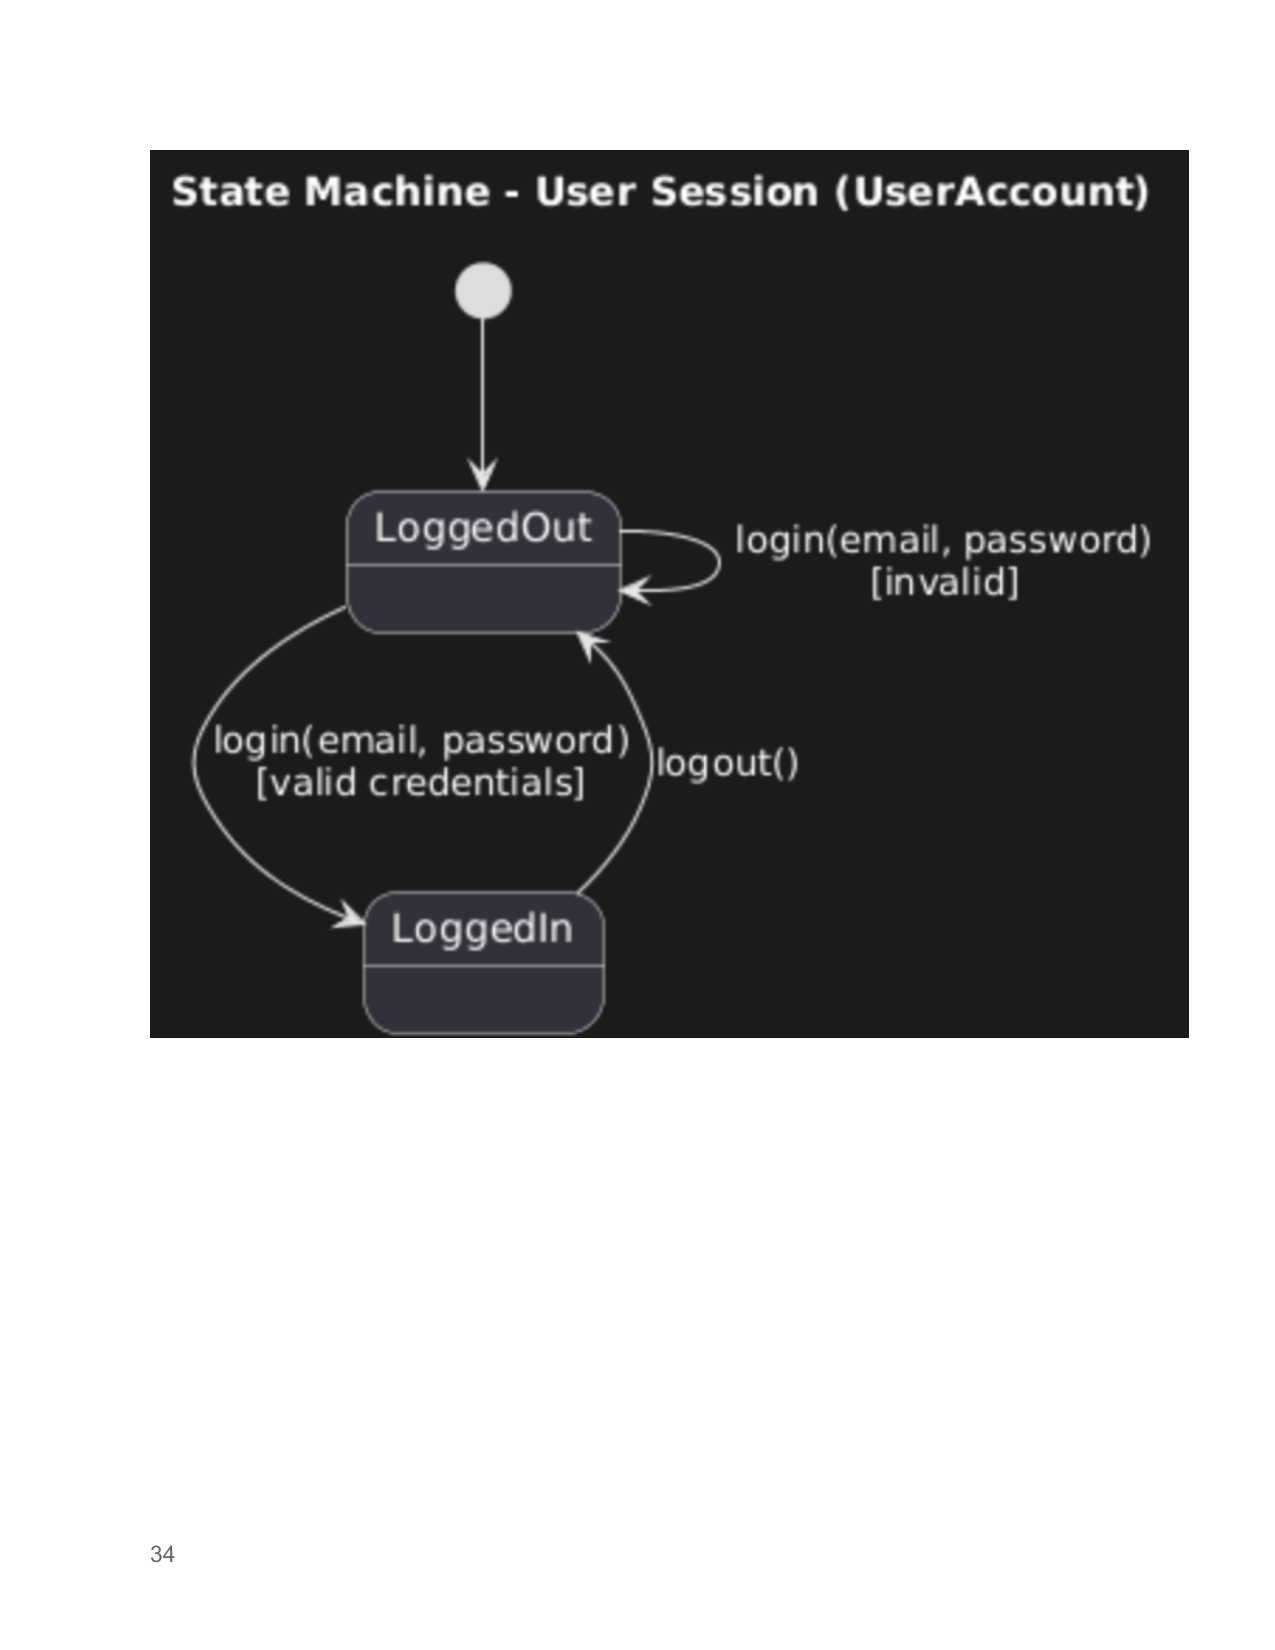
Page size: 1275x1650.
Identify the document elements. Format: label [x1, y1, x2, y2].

picture [150, 150, 1189, 1038]
